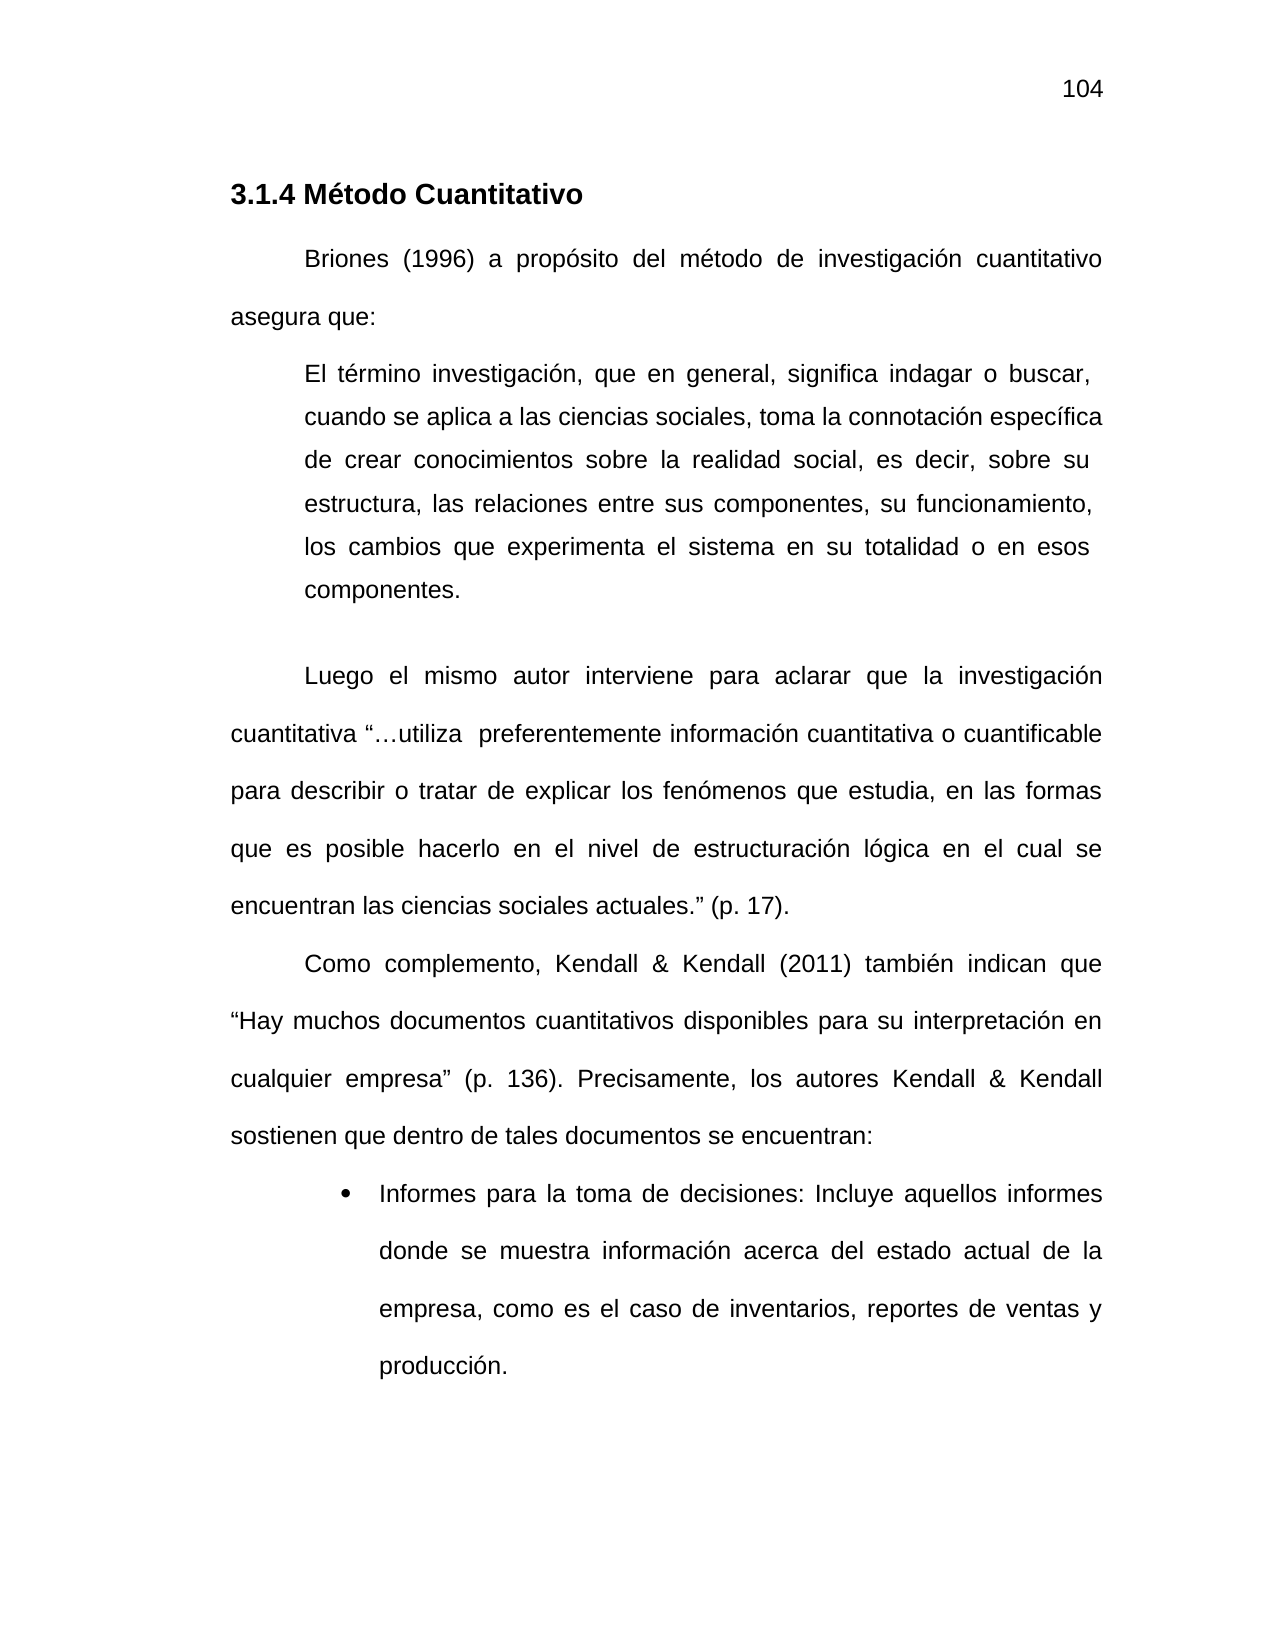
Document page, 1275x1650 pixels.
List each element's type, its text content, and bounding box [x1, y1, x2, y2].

list Informes para la toma de decisiones: Incluye aquellos informes donde se muestra información acerca del estado actual de la empresa, como es el caso de inventarios, reportes de ventas y producción. [341, 1179, 1104, 1380]
text Luego el mismo autor interviene para aclarar que la investigación cuantitativa “…utiliza preferentemente información cuantitativa o cuantificable para describir o tratar de explicar los fenómenos que estudia, en las formas que es posible hacerlo en el nivel de estructuración lógica en el cual se encuentran las ciencias sociales actuales.” (p. 17). [230, 661, 1104, 920]
text Como complemento, Kendall & Kendall (2011) también indican que “Hay muchos documentos cuantitativos disponibles para su interpretación en cualquier empresa” (p. 136). Precisamente, los autores Kendall & Kendall sostienen que dentro de tales documentos se encuentran: [230, 949, 1104, 1150]
subtitle 3.1.4 Método Cuantitativo [230, 177, 1104, 211]
text Briones (1996) a propósito del método de investigación cuantitativo asegura que: [230, 244, 1104, 331]
text El término investigación, que en general, significa indagar o buscar, cuando se aplica a las ciencias sociales, toma la connotación específica de crear conocimientos sobre la realidad social, es decir, sobre su estructura, las relaciones entre sus componentes, su funcionamiento, los cambios que experimenta el sistema en su totalidad o en esos componentes. [230, 359, 1104, 604]
